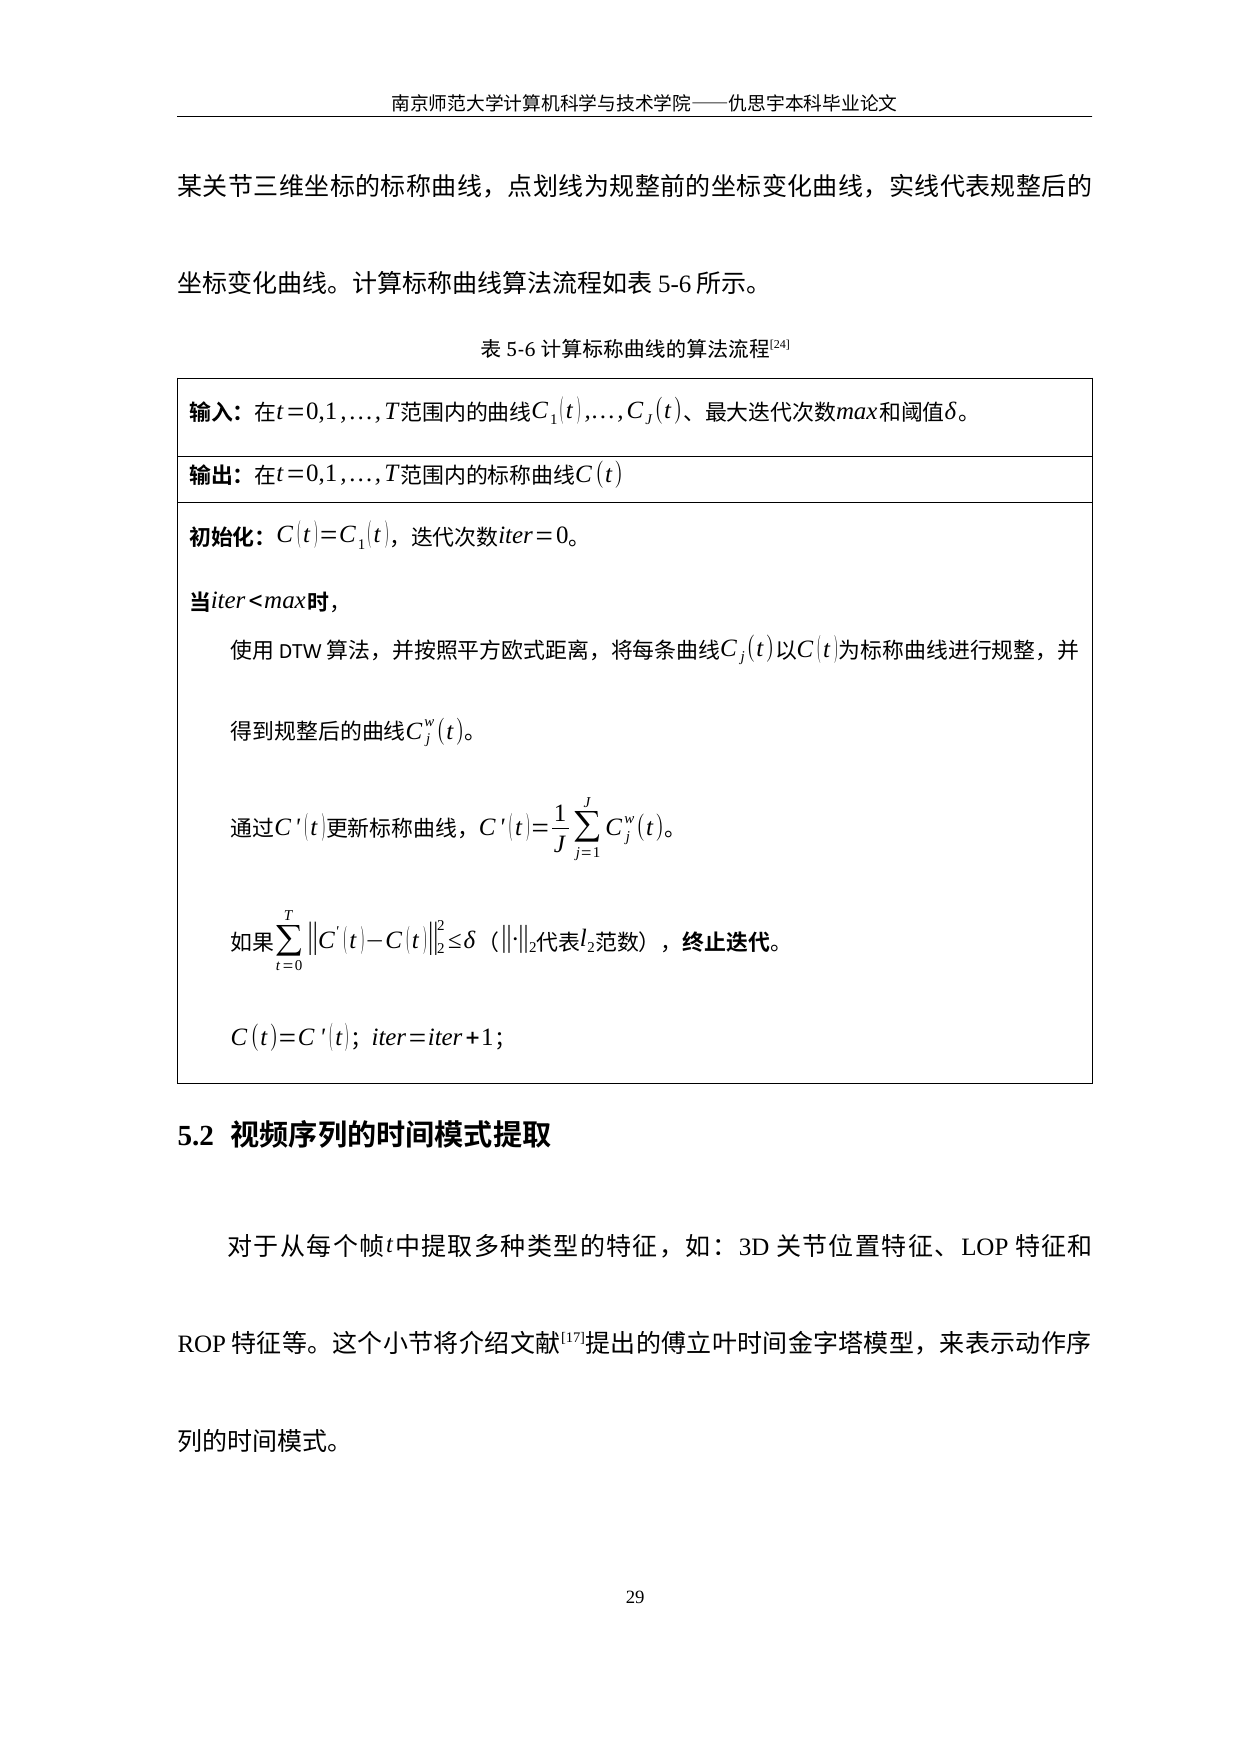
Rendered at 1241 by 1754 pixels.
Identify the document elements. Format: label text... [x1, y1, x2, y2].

text 对于从每个帧中提取多种类型的特征，如：3D关节位置特征、LOP特征和ROP特征等。这个小节将介绍文献[17]提出的傅立叶时间金字塔模型，来表示动作序列的时间模式。 [177, 1212, 1092, 1472]
table_header 输入：在范围内的曲线、最大迭代次数和阈值。 [178, 379, 1092, 456]
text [177, 152, 1092, 314]
subtitle 视频序列的时间模式提取 [177, 1100, 1092, 1165]
table_cell 初始化：，迭代次数。 当时， 使用DTW算法，并按照平方欧式距离，将每条曲线以为标称曲线进行规整，并得到规整后的曲线。 通过更新标称曲线，。 如果（代表范数），终止迭代。 ；； [178, 503, 1092, 1082]
table_cell 输出：在范围内的标称曲线 [178, 457, 1092, 502]
